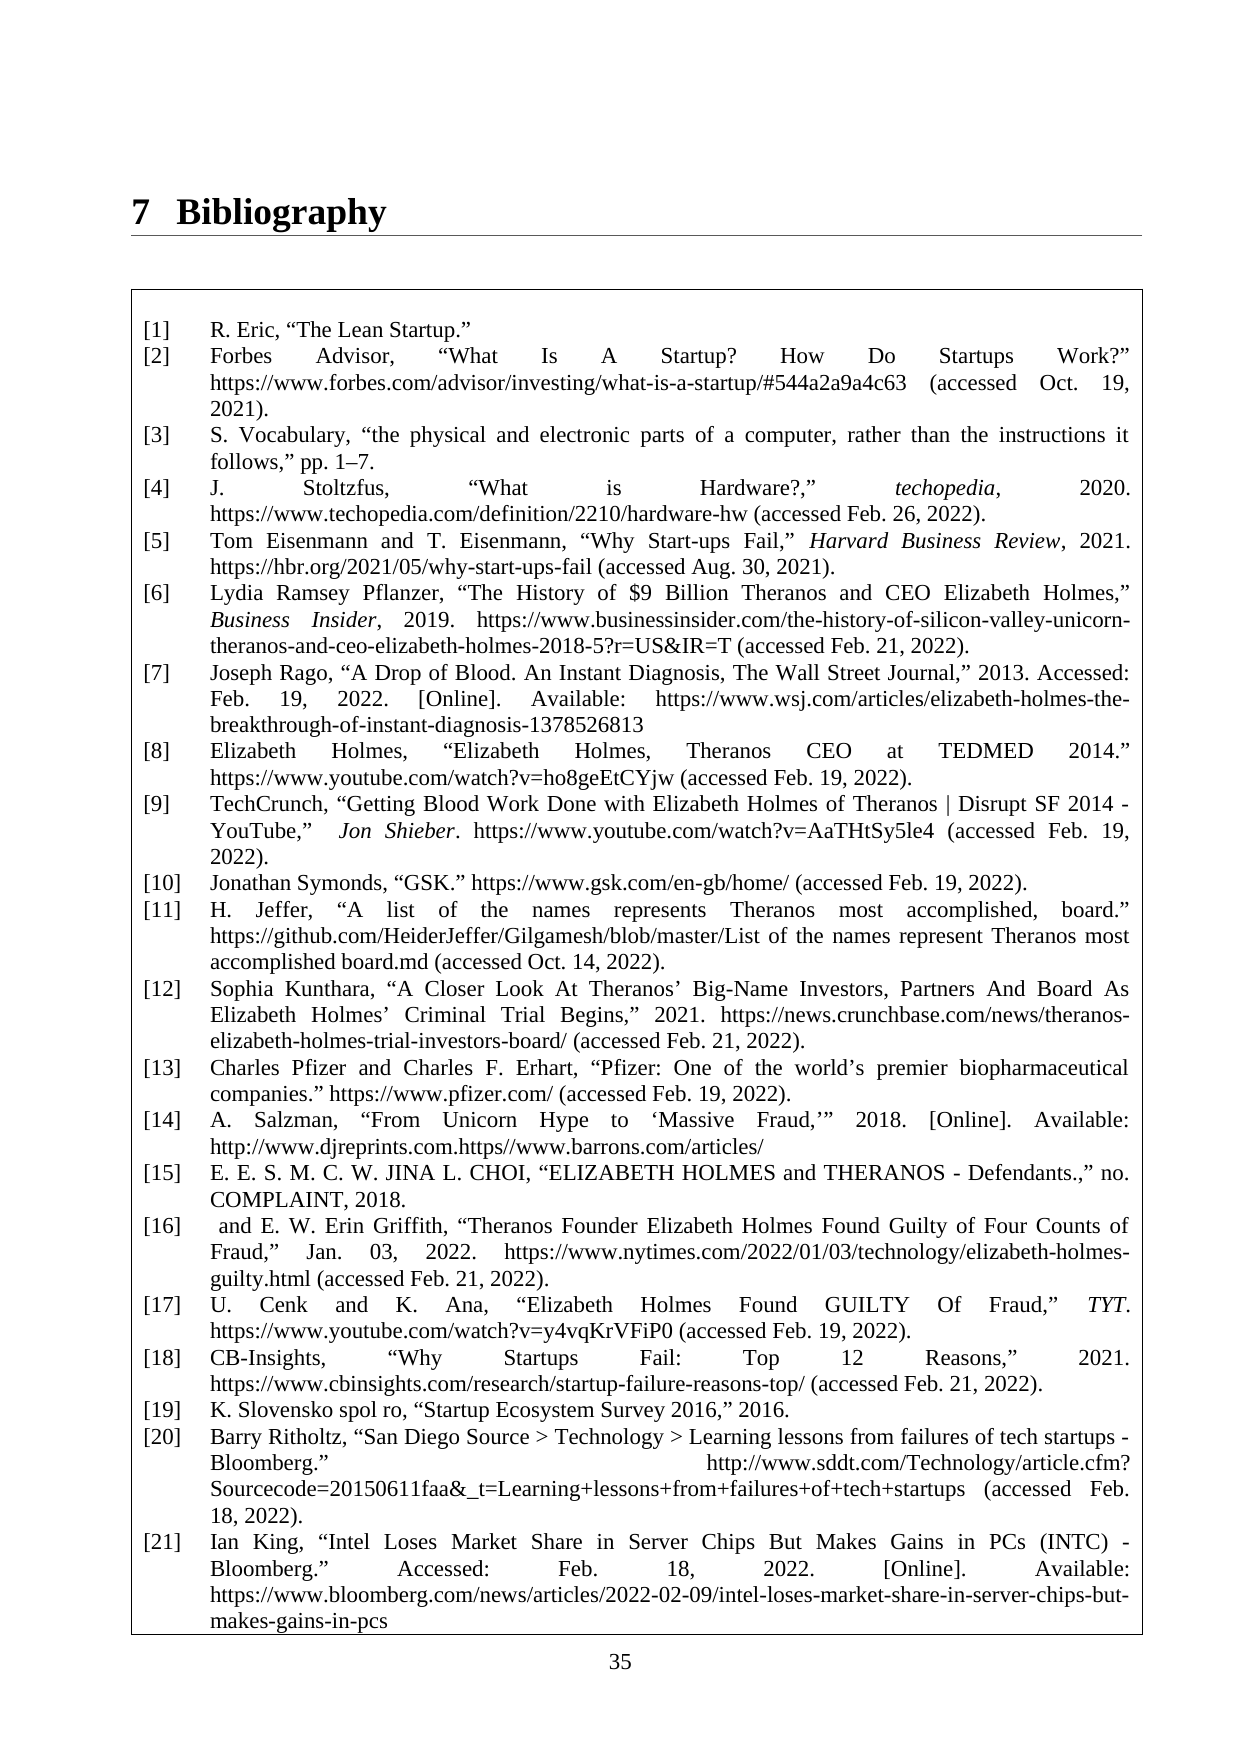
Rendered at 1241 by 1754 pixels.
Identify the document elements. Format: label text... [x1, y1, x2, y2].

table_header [132, 290, 1142, 1634]
subtitle Bibliography [131, 189, 1142, 235]
